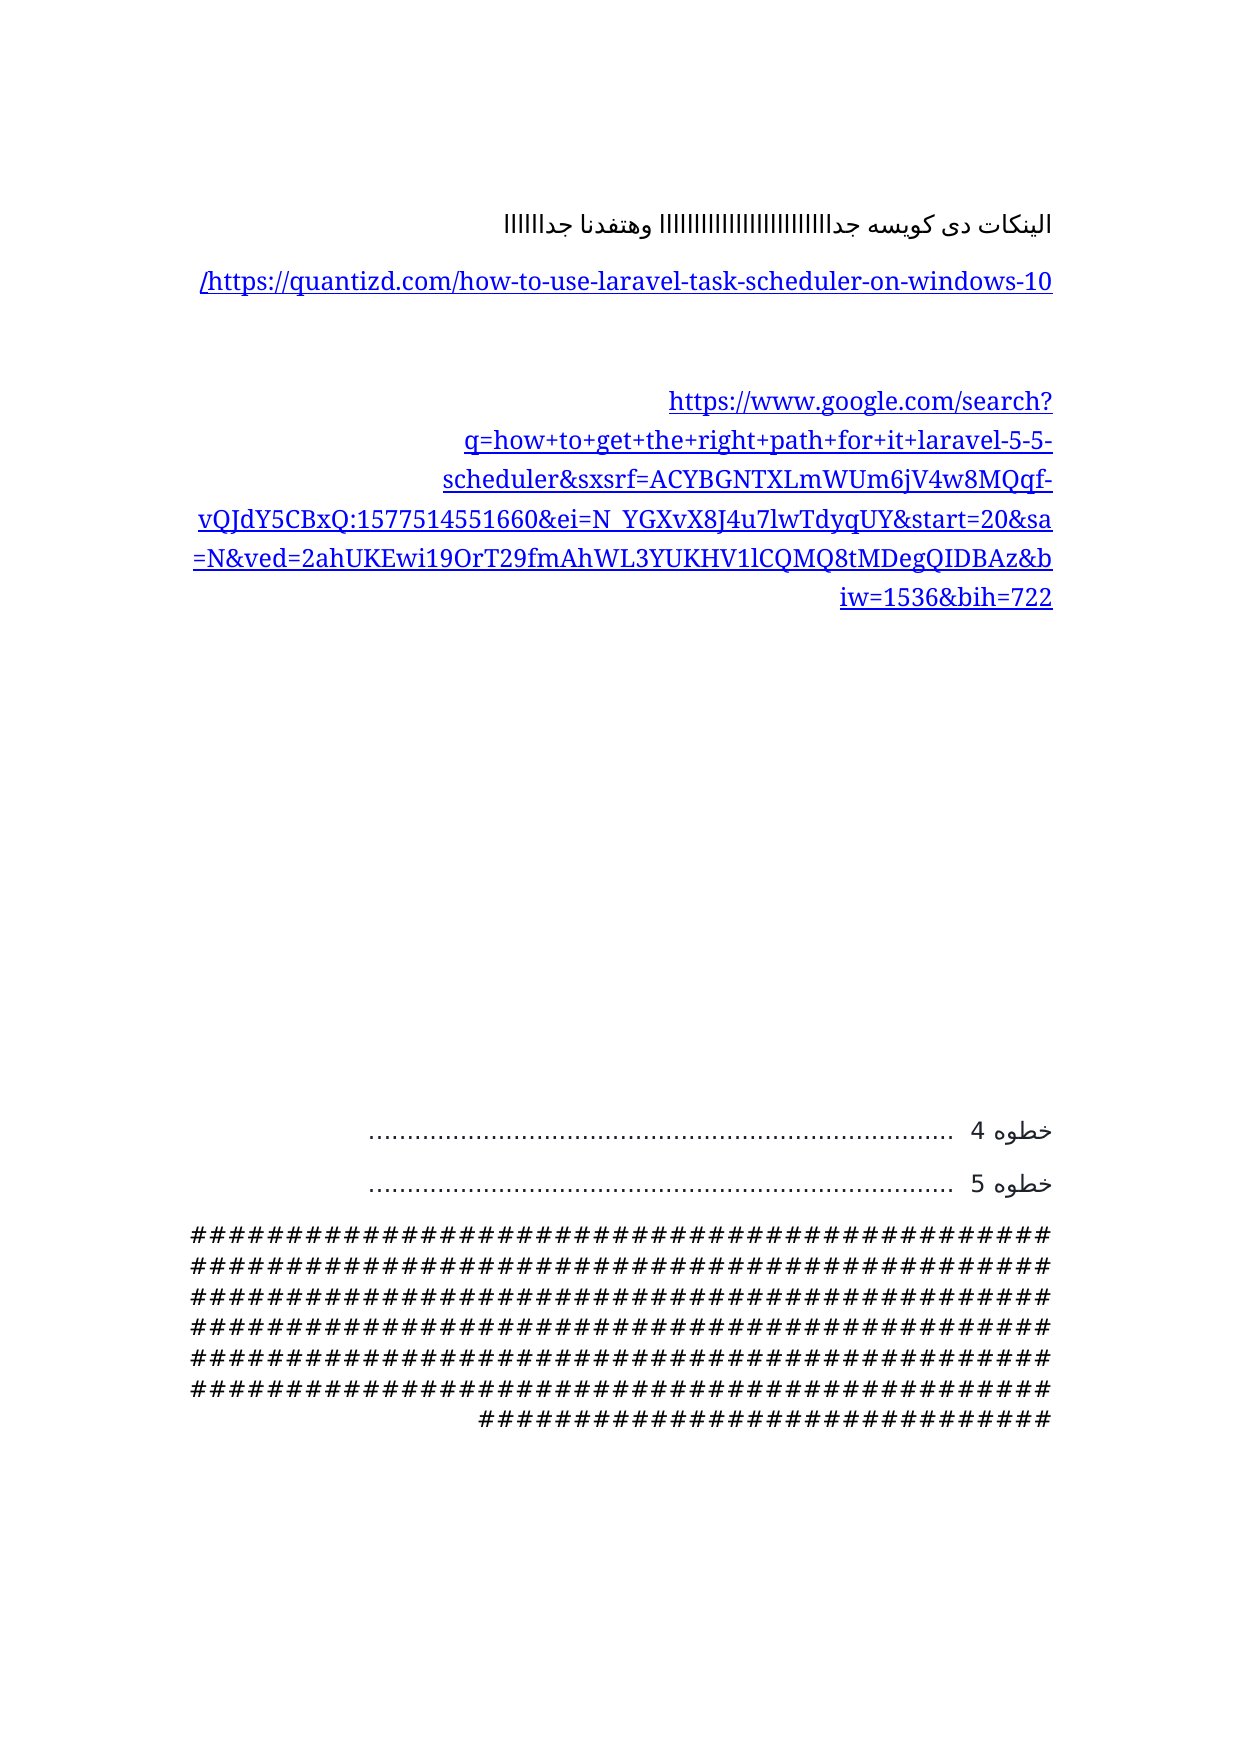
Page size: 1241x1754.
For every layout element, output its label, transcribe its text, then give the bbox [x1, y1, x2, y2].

text https://www.google.com/search?q=how+to+get+the+right+path+for+it+laravel-5-5-scheduler&sxsrf=ACYBGNTXLmWUm6jV4w8MQqf-vQJdY5CBxQ:1577514551660&ei=N_YGXvX8J4u7lwTdyqUY&start=20&sa=N&ved=2ahUKEwi19OrT29fmAhWL3YUKHV1lCQMQ8tMDegQIDBAz&biw=1536&bih=722 [187, 384, 1053, 614]
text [187, 264, 1053, 298]
text ############################################################################################################################################################################################################################################################################################################ [187, 1223, 1053, 1433]
text خطوه 4 ..........................................................................… [187, 1117, 1053, 1145]
text خطوه 5 ..........................................................................… [187, 1170, 1053, 1198]
text الينكات دى كويسه جدااااااااااااااااااااااااا وهتفدنا جداااااا [187, 210, 1053, 239]
